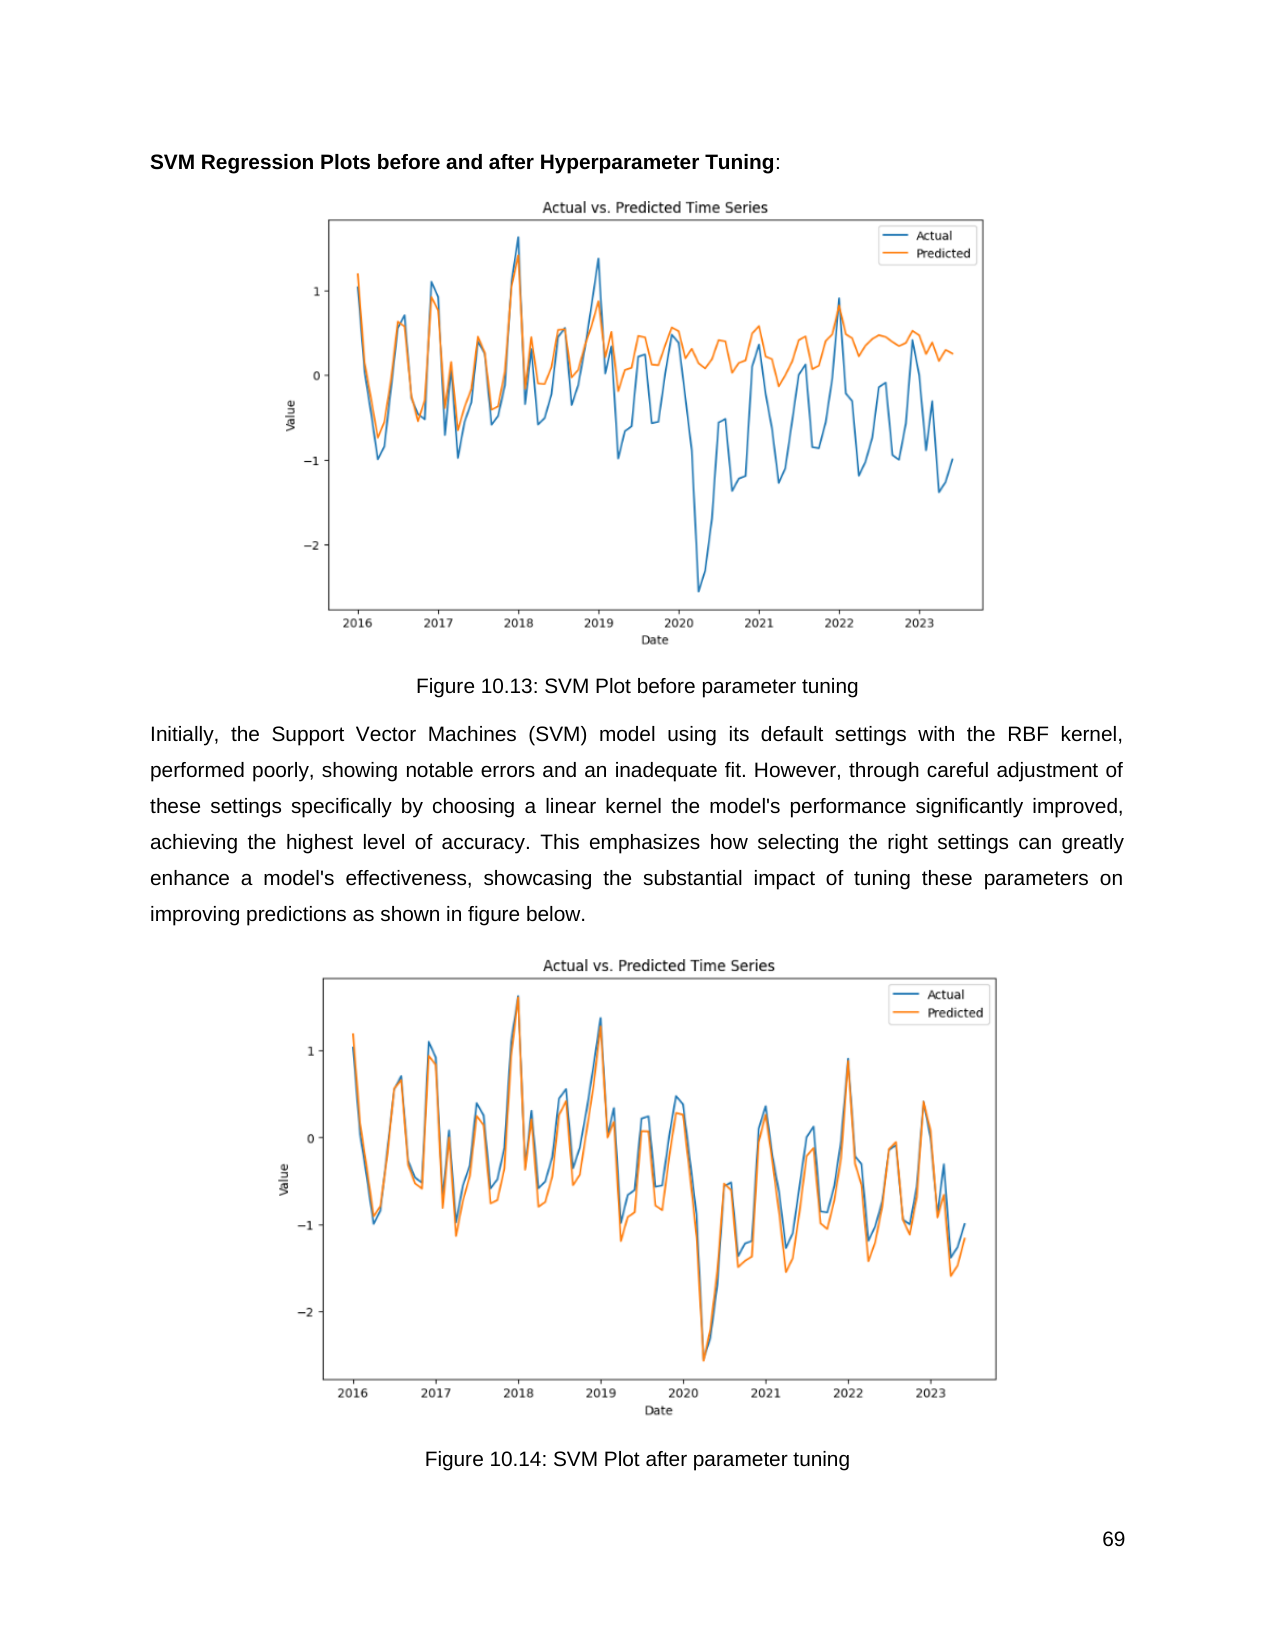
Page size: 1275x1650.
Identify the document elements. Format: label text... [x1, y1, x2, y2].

text Figure 10.13: SVM Plot before parameter tuning [150, 674, 1125, 698]
text Initially, the Support Vector Machines (SVM) model using its default settings with the RBF kernel, performed poorly, showing notable errors and an inadequate fit. However, through careful adjustment of these settings specifically by choosing a linear kernel the model's performance significantly improved, achieving the highest level of accuracy. This emphasizes how selecting the right settings can greatly enhance a model's effectiveness, showcasing the substantial impact of tuning these parameters on improving predictions as shown in figure below. [150, 722, 1125, 926]
picture [284, 198, 991, 650]
text SVM Regression Plots before and after Hyperparameter Tuning: [150, 150, 1125, 174]
text Figure 10.14: SVM Plot after parameter tuning [150, 1447, 1125, 1471]
picture [275, 958, 1000, 1423]
